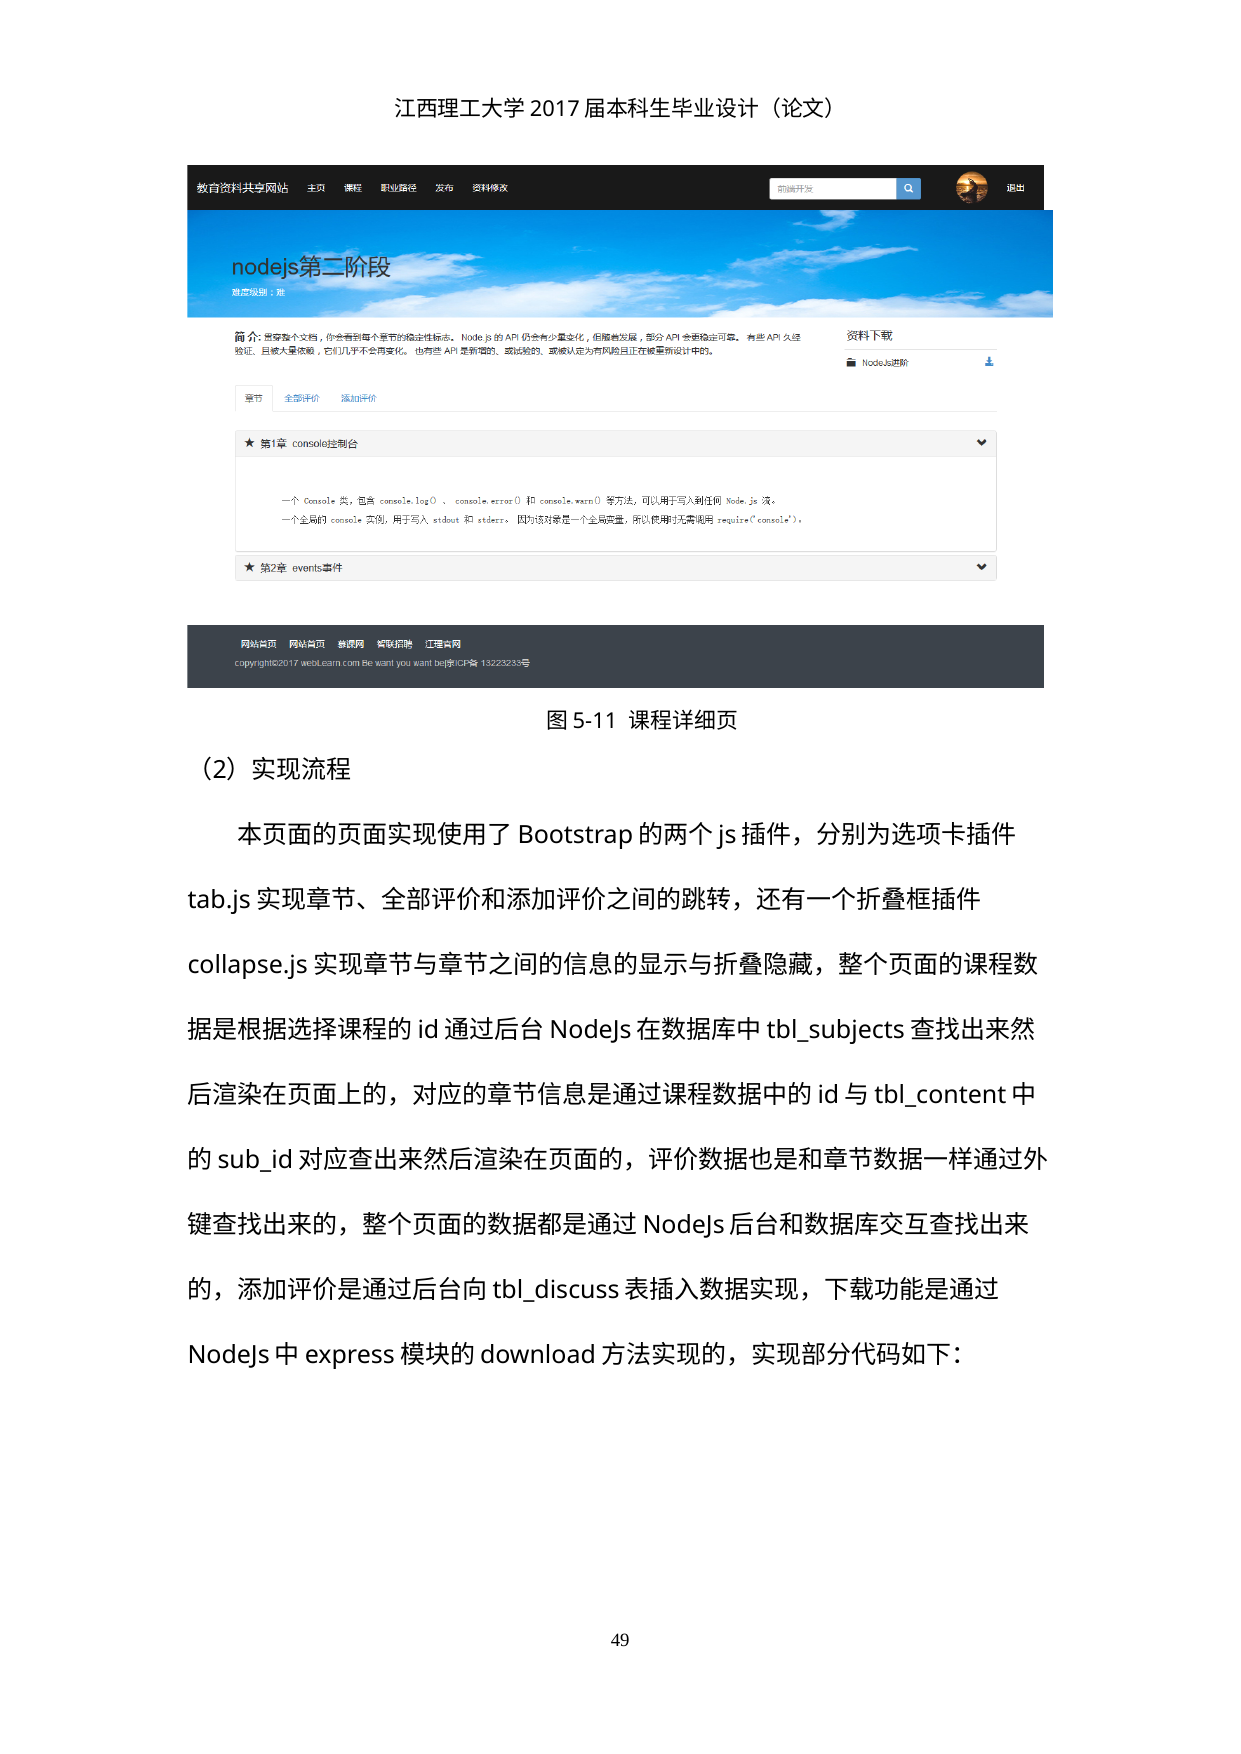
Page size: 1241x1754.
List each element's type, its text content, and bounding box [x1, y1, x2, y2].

text （2）实现流程 [187, 735, 1053, 800]
text 本页面的页面实现使用了Bootstrap的两个js插件，分别为选项卡插件 tab.js实现章节、全部评价和添加评价之间的跳转，还有一个折叠框插件collapse.js实现章节与章节之间的信息的显示与折叠隐藏，整个页面的课程数据是根据选择课程的id通过后台NodeJs在数据库中tbl_subjects查找出来然后渲染在页面上的，对应的章节信息是通过课程数据中的id与tbl_content中的sub_id对应查出来然后渲染在页面的，评价数据也是和章节数据一样通过外键查找出来的，整个页面的数据都是通过NodeJs后台和数据库交互查找出来的，添加评价是通过后台向tbl_discuss表插入数据实现，下载功能是通过NodeJs中express模块的download方法实现的，实现部分代码如下： [187, 800, 1053, 1385]
picture [187, 165, 1053, 688]
text 图5-11 课程详细页 [187, 702, 1053, 735]
